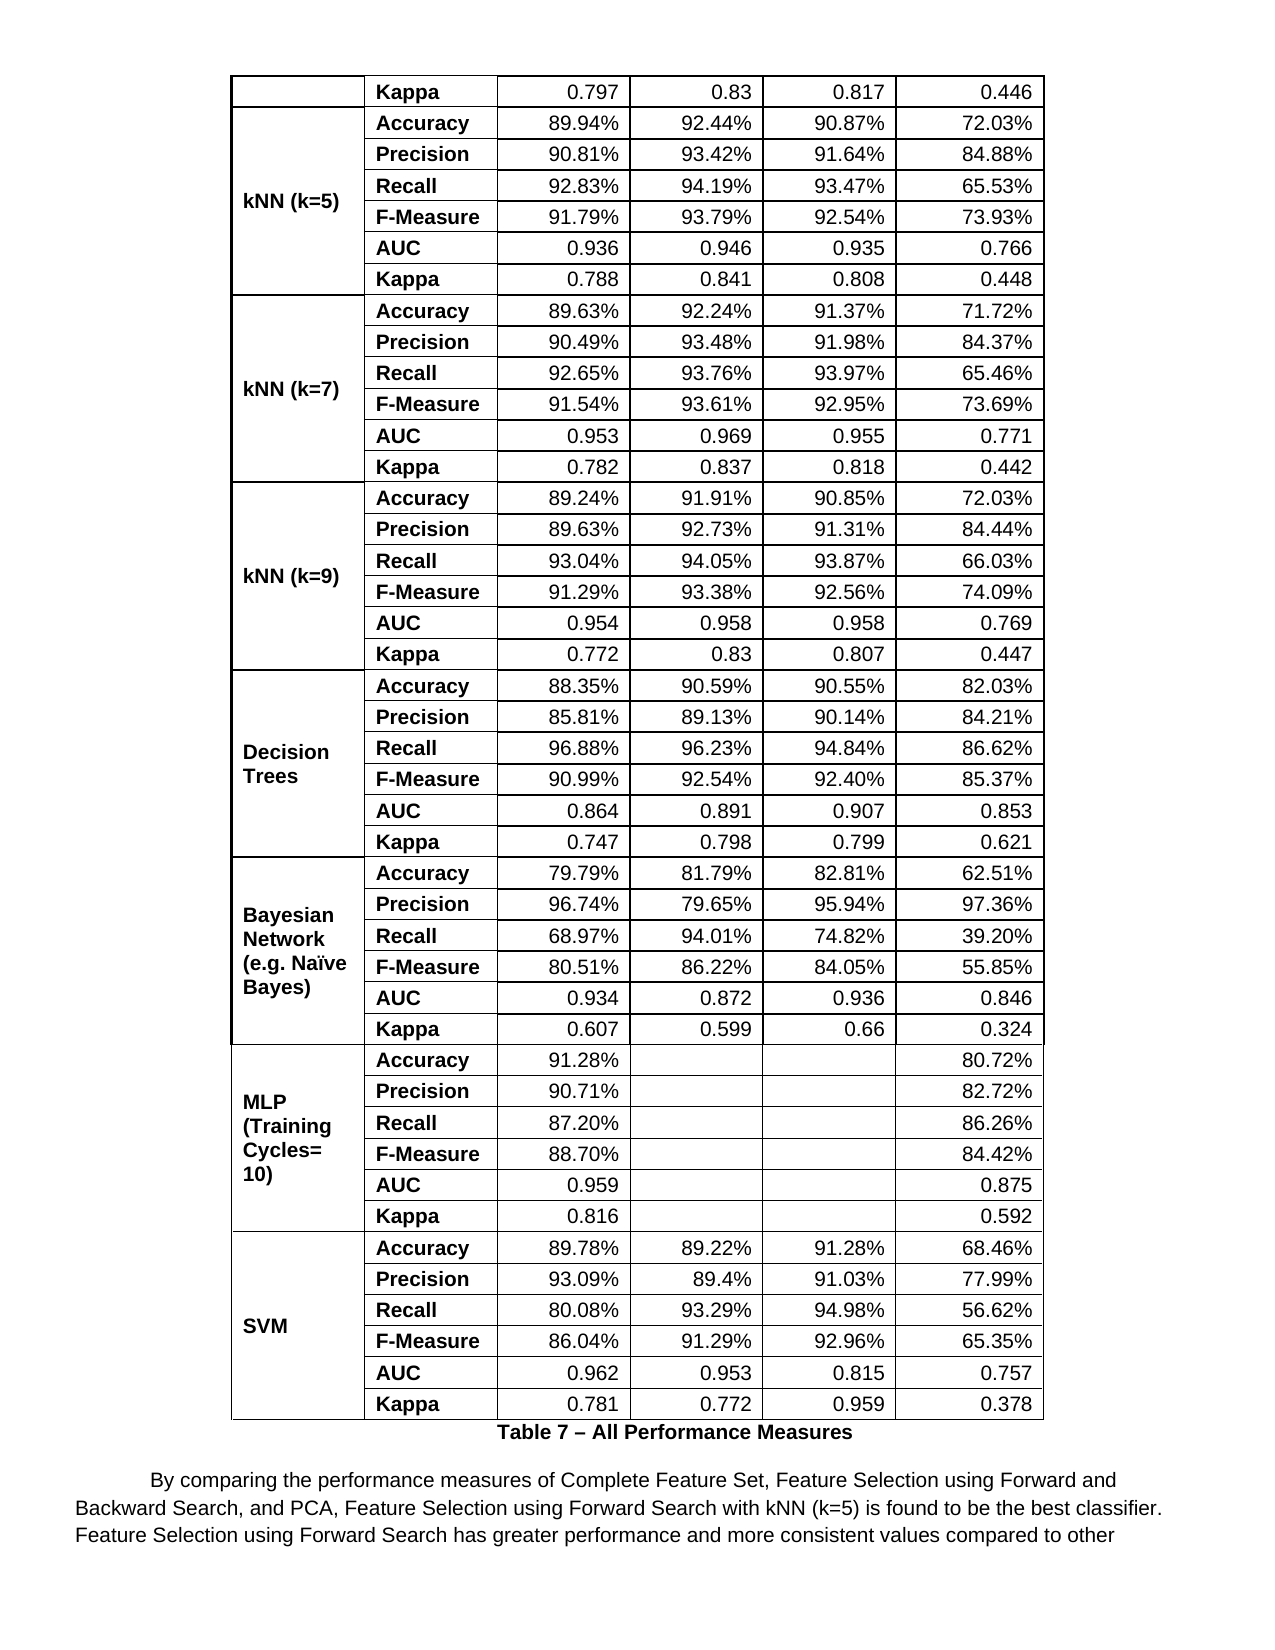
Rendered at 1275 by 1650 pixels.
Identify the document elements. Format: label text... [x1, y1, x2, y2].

table_cell 0.953 [631, 1357, 762, 1387]
table_cell 0.817 [764, 77, 895, 106]
table_cell 84.42% [896, 1138, 1043, 1169]
table_cell 96.88% [498, 733, 629, 762]
table_cell Recall [365, 732, 497, 762]
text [75, 1468, 1200, 1547]
table_cell 91.03% [763, 1264, 895, 1294]
table_cell F-Measure [365, 951, 497, 981]
table_cell 0.954 [498, 608, 629, 637]
table_cell 77.99% [896, 1263, 1043, 1294]
table_cell [631, 1107, 762, 1137]
table_cell 0.853 [897, 796, 1043, 825]
table_cell 92.44% [631, 108, 762, 137]
table_cell 0.797 [498, 77, 629, 106]
table_cell 92.56% [764, 577, 895, 606]
table_cell [631, 1170, 762, 1200]
table_cell Precision [365, 139, 497, 169]
table_cell 74.82% [764, 921, 895, 950]
table_cell 93.09% [498, 1264, 630, 1294]
table_cell 0.766 [897, 233, 1043, 262]
table_cell 0.66 [764, 1015, 895, 1044]
table_cell 0.953 [498, 421, 629, 450]
table_cell 90.59% [631, 671, 762, 700]
table_cell 0.799 [764, 827, 895, 856]
table_cell 56.62% [896, 1294, 1043, 1325]
table_cell 73.69% [897, 390, 1043, 419]
table_cell Kappa [365, 1201, 497, 1231]
table_cell Precision [365, 1264, 497, 1294]
table_cell 89.24% [498, 483, 629, 512]
table_cell Kappa [365, 264, 497, 294]
table_cell 84.88% [897, 140, 1043, 169]
table_cell 82.72% [896, 1075, 1043, 1106]
table_cell 90.71% [498, 1076, 630, 1106]
table_cell AUC [365, 1170, 497, 1200]
table_cell 91.64% [764, 140, 895, 169]
table_cell 91.31% [764, 515, 895, 544]
table_cell Accuracy [365, 857, 497, 887]
table_cell 39.20% [897, 921, 1043, 950]
table_cell 0.769 [897, 608, 1043, 637]
table_cell 0.891 [631, 796, 762, 825]
table_cell 89.94% [498, 108, 629, 137]
table_cell [763, 1201, 895, 1231]
table_cell 0.837 [631, 452, 762, 481]
table_cell 0.846 [897, 983, 1043, 1012]
table_cell F-Measure [365, 764, 497, 794]
table_cell Kappa [365, 451, 497, 481]
table_cell F-Measure [365, 389, 497, 419]
table_cell 86.22% [631, 952, 762, 981]
table_cell 85.81% [498, 702, 629, 731]
table_cell 92.95% [764, 390, 895, 419]
table_cell Decision Trees [233, 671, 364, 856]
table_cell 93.47% [764, 171, 895, 200]
table_cell F-Measure [365, 1139, 497, 1169]
table_cell 84.21% [897, 702, 1043, 731]
table_cell 80.51% [498, 952, 629, 981]
table_cell 0.955 [764, 421, 895, 450]
table_cell Accuracy [365, 482, 497, 512]
table_cell 72.03% [897, 483, 1043, 512]
table_cell Precision [365, 514, 497, 544]
table_cell Accuracy [365, 1045, 497, 1075]
table_cell 94.19% [631, 171, 762, 200]
table_cell Recall [365, 170, 497, 200]
table_cell 72.03% [897, 108, 1043, 137]
table_cell 90.14% [764, 702, 895, 731]
table_cell 0.934 [498, 983, 629, 1012]
table_cell 79.79% [498, 858, 629, 887]
table_cell AUC [365, 607, 497, 637]
table_cell 0.936 [498, 233, 629, 262]
table_cell Kappa [365, 826, 497, 856]
table_cell 80.08% [498, 1295, 630, 1325]
table_cell SVM [232, 1231, 364, 1419]
table_cell 0.946 [631, 233, 762, 262]
table_cell 93.87% [764, 546, 895, 575]
table_cell 0.969 [631, 421, 762, 450]
table_cell 0.448 [897, 265, 1043, 294]
table_cell 0.959 [498, 1170, 630, 1200]
table_cell 68.46% [896, 1231, 1043, 1262]
table_cell F-Measure [365, 576, 497, 606]
table_cell 86.62% [897, 733, 1043, 762]
table_cell Accuracy [365, 107, 497, 137]
table_cell 92.96% [763, 1326, 895, 1356]
table_cell Precision [365, 1076, 497, 1106]
table_cell 91.28% [498, 1045, 630, 1075]
table_cell [631, 1201, 762, 1231]
table_cell 0.607 [498, 1015, 629, 1044]
table_cell 0.815 [763, 1357, 895, 1387]
table_cell F-Measure [365, 201, 497, 231]
table_cell 90.85% [764, 483, 895, 512]
table_cell 89.63% [498, 515, 629, 544]
table_cell 66.03% [897, 546, 1043, 575]
table_cell [763, 1107, 895, 1137]
table_cell 97.36% [897, 890, 1043, 919]
table_cell [631, 1045, 762, 1075]
table_cell 94.98% [763, 1295, 895, 1325]
table_cell Precision [365, 701, 497, 731]
table_cell 89.22% [631, 1232, 762, 1262]
table_cell 68.97% [498, 921, 629, 950]
table_cell 93.42% [631, 140, 762, 169]
table_cell kNN (k=9) [233, 483, 364, 669]
table_cell [631, 1139, 762, 1169]
table_cell AUC [365, 420, 497, 450]
table_cell 0.782 [498, 452, 629, 481]
table_cell 0.818 [764, 452, 895, 481]
table_cell 93.61% [631, 390, 762, 419]
table_cell 92.54% [631, 765, 762, 794]
table_cell 73.93% [897, 202, 1043, 231]
table_cell 86.26% [896, 1106, 1043, 1137]
table_cell 93.97% [764, 358, 895, 387]
table_cell 0.771 [897, 421, 1043, 450]
table_cell [763, 1076, 895, 1106]
table_cell 93.76% [631, 358, 762, 387]
table_cell [631, 1076, 762, 1106]
table_cell 91.79% [498, 202, 629, 231]
table_cell 71.72% [897, 296, 1043, 325]
table_cell kNN (k=7) [233, 296, 364, 481]
table_cell 0.772 [631, 1389, 762, 1419]
table_cell 96.23% [631, 733, 762, 762]
table_cell 0.599 [631, 1015, 762, 1044]
table_cell 90.87% [764, 108, 895, 137]
table_cell 0.841 [631, 265, 762, 294]
table_cell 89.13% [631, 702, 762, 731]
table_cell 84.05% [764, 952, 895, 981]
table_cell 89.4% [631, 1264, 762, 1294]
table_cell 89.63% [498, 296, 629, 325]
table_cell Recall [365, 1107, 497, 1137]
table_cell 92.83% [498, 171, 629, 200]
table_cell Precision [365, 889, 497, 919]
table_cell 93.48% [631, 327, 762, 356]
table_cell 80.72% [896, 1044, 1043, 1075]
table_cell 79.65% [631, 890, 762, 919]
table_cell 82.03% [897, 671, 1043, 700]
table_cell 0.936 [764, 983, 895, 1012]
table_cell 0.442 [897, 452, 1043, 481]
table_cell Kappa [365, 1014, 497, 1044]
table_cell 93.79% [631, 202, 762, 231]
table_cell 0.83 [631, 640, 762, 669]
table_cell 0.747 [498, 827, 629, 856]
table_cell 94.84% [764, 733, 895, 762]
table_cell 92.54% [764, 202, 895, 231]
table_cell 93.29% [631, 1295, 762, 1325]
table_cell 65.53% [897, 171, 1043, 200]
table_cell 0.378 [896, 1388, 1043, 1419]
table_cell 81.79% [631, 858, 762, 887]
table_cell Accuracy [365, 1232, 497, 1262]
table_cell 0.816 [498, 1201, 630, 1231]
table_cell Kappa [365, 76, 497, 106]
table_cell 0.808 [764, 265, 895, 294]
table_cell 92.24% [631, 296, 762, 325]
table_cell 91.29% [631, 1326, 762, 1356]
table_cell 0.807 [764, 640, 895, 669]
table_cell 62.51% [897, 858, 1043, 887]
table_cell AUC [365, 1357, 497, 1387]
table_cell [763, 1045, 895, 1075]
table_cell 55.85% [897, 952, 1043, 981]
table_cell Recall [365, 920, 497, 950]
table_cell 90.49% [498, 327, 629, 356]
table_cell 91.54% [498, 390, 629, 419]
table_cell 85.37% [897, 765, 1043, 794]
table_cell 90.55% [764, 671, 895, 700]
table_cell 92.65% [498, 358, 629, 387]
table_cell 91.28% [763, 1232, 895, 1262]
table_cell Accuracy [365, 670, 497, 700]
table_cell 89.78% [498, 1232, 630, 1262]
table_cell AUC [365, 982, 497, 1012]
table_cell 0.781 [498, 1389, 630, 1419]
table_cell 74.09% [897, 577, 1043, 606]
table_cell 90.99% [498, 765, 629, 794]
table_cell 91.29% [498, 577, 629, 606]
table_cell 0.324 [897, 1015, 1043, 1044]
table_cell 0.798 [631, 827, 762, 856]
table_cell 0.447 [897, 640, 1043, 669]
table_cell Recall [365, 357, 497, 387]
table_cell Kappa [365, 1389, 497, 1419]
table_cell 94.01% [631, 921, 762, 950]
table_cell 0.621 [897, 827, 1043, 856]
table_cell 0.757 [896, 1356, 1043, 1387]
table_cell Accuracy [365, 295, 497, 325]
table_cell Kappa [365, 639, 497, 669]
table_cell 0.935 [764, 233, 895, 262]
table_cell 91.91% [631, 483, 762, 512]
table_cell 92.40% [764, 765, 895, 794]
table_cell 93.38% [631, 577, 762, 606]
table_cell 86.04% [498, 1326, 630, 1356]
table_cell 92.73% [631, 515, 762, 544]
table_cell 0.83 [631, 77, 762, 106]
table_cell 88.70% [498, 1139, 630, 1169]
table_cell 0.772 [498, 640, 629, 669]
table_cell 96.74% [498, 890, 629, 919]
table_cell [763, 1139, 895, 1169]
table_cell 93.04% [498, 546, 629, 575]
table_cell 65.35% [896, 1325, 1043, 1356]
table_cell Bayesian Network (e.g. Naïve Bayes) [233, 858, 364, 1044]
table_cell 0.446 [897, 77, 1043, 106]
table_cell 90.81% [498, 140, 629, 169]
table_cell 84.44% [897, 515, 1043, 544]
table_cell 87.20% [498, 1107, 630, 1137]
table_cell 91.37% [764, 296, 895, 325]
table_cell 91.98% [764, 327, 895, 356]
table_cell 0.958 [764, 608, 895, 637]
table_cell Recall [365, 1295, 497, 1325]
table_cell 82.81% [764, 858, 895, 887]
table_cell kNN (k=5) [233, 108, 364, 294]
text Table 7 – All Performance Measures [75, 1420, 1200, 1444]
table_cell 0.907 [764, 796, 895, 825]
table_cell MLP (Training Cycles= 10) [232, 1045, 364, 1231]
table_cell F-Measure [365, 1326, 497, 1356]
table_cell 65.46% [897, 358, 1043, 387]
table_cell [763, 1170, 895, 1200]
table_cell 94.05% [631, 546, 762, 575]
table_cell 95.94% [764, 890, 895, 919]
table_cell 84.37% [897, 327, 1043, 356]
table_cell 0.864 [498, 796, 629, 825]
table_cell 0.592 [896, 1200, 1043, 1231]
table_cell 0.875 [896, 1169, 1043, 1200]
table_cell 0.872 [631, 983, 762, 1012]
table_cell 0.959 [763, 1389, 895, 1419]
table_cell AUC [365, 232, 497, 262]
table_cell 0.788 [498, 265, 629, 294]
table_cell 88.35% [498, 671, 629, 700]
table_cell AUC [365, 795, 497, 825]
table_cell Precision [365, 326, 497, 356]
table_cell 0.958 [631, 608, 762, 637]
table_cell 0.962 [498, 1357, 630, 1387]
table_cell Recall [365, 545, 497, 575]
